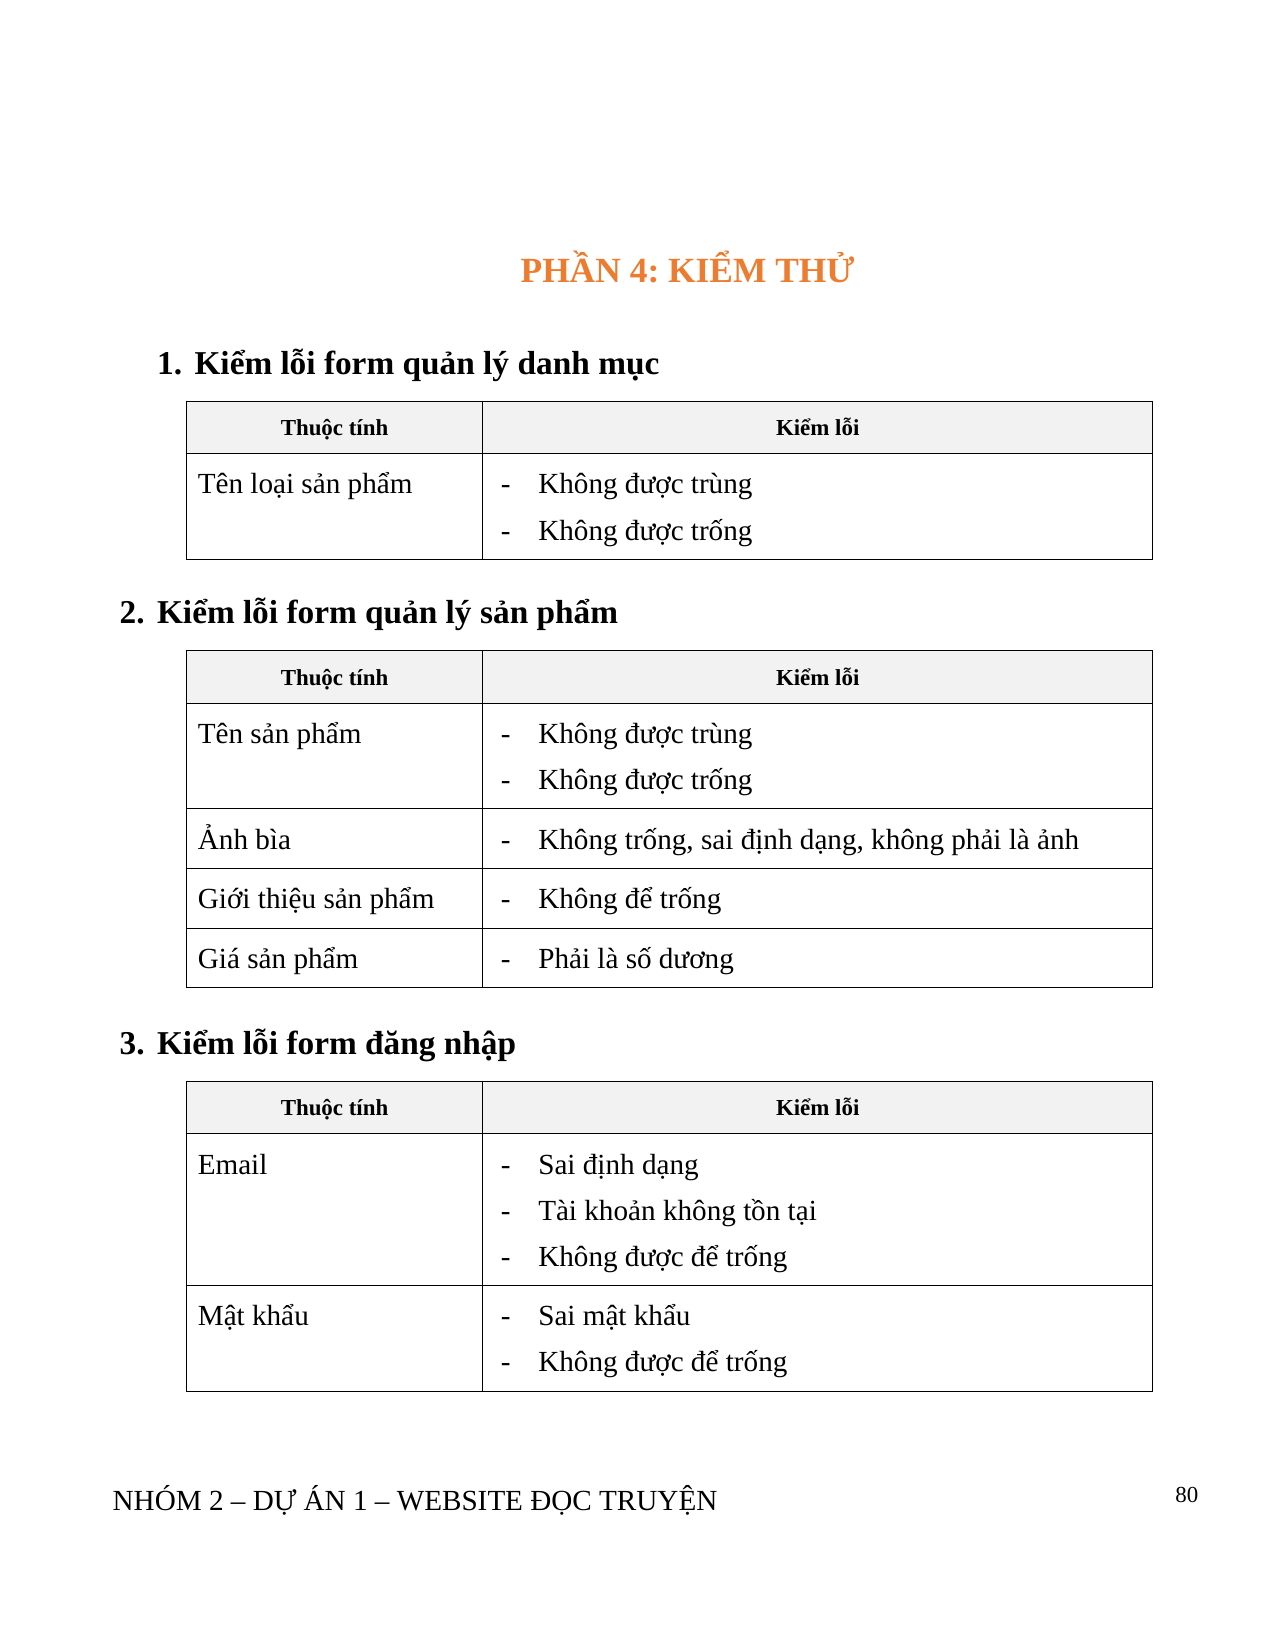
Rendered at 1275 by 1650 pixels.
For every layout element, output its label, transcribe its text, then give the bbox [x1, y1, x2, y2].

table_cell Sai mật khẩu Không được để trống [483, 1286, 1152, 1391]
table_header Kiểm lỗi [483, 651, 1152, 703]
subtitle PHẦN 4: KIỂM THỬ [177, 249, 1198, 290]
table_header Kiểm lỗi [483, 1082, 1152, 1133]
table_cell Phải là số dương [483, 929, 1152, 987]
table_cell Tên sản phẩm [187, 704, 482, 808]
table_cell Sai định dạng Tài khoản không tồn tại Không được để trống [483, 1134, 1152, 1285]
table_cell Không để trống [483, 869, 1152, 927]
table_cell Không được trùng Không được trống [483, 454, 1152, 559]
subtitle Kiểm lỗi form quản lý danh mục [157, 343, 1198, 381]
table_cell Giới thiệu sản phẩm [187, 869, 482, 927]
table_header Thuộc tính [187, 651, 482, 703]
table_header Thuộc tính [187, 1082, 482, 1133]
subtitle Kiểm lỗi form đăng nhập [119, 1023, 1198, 1062]
table_header Thuộc tính [187, 402, 482, 453]
table_cell Giá sản phẩm [187, 929, 482, 987]
table_header Kiểm lỗi [483, 402, 1152, 453]
table_cell Không được trùng Không được trống [483, 704, 1152, 808]
table_cell Ảnh bìa [187, 809, 482, 868]
subtitle Kiểm lỗi form quản lý sản phẩm [119, 593, 1198, 631]
table_cell Tên loại sản phẩm [187, 454, 482, 559]
table_cell Không trống, sai định dạng, không phải là ảnh [483, 809, 1152, 868]
table_cell Mật khẩu [187, 1286, 482, 1391]
table_cell Email [187, 1134, 482, 1285]
